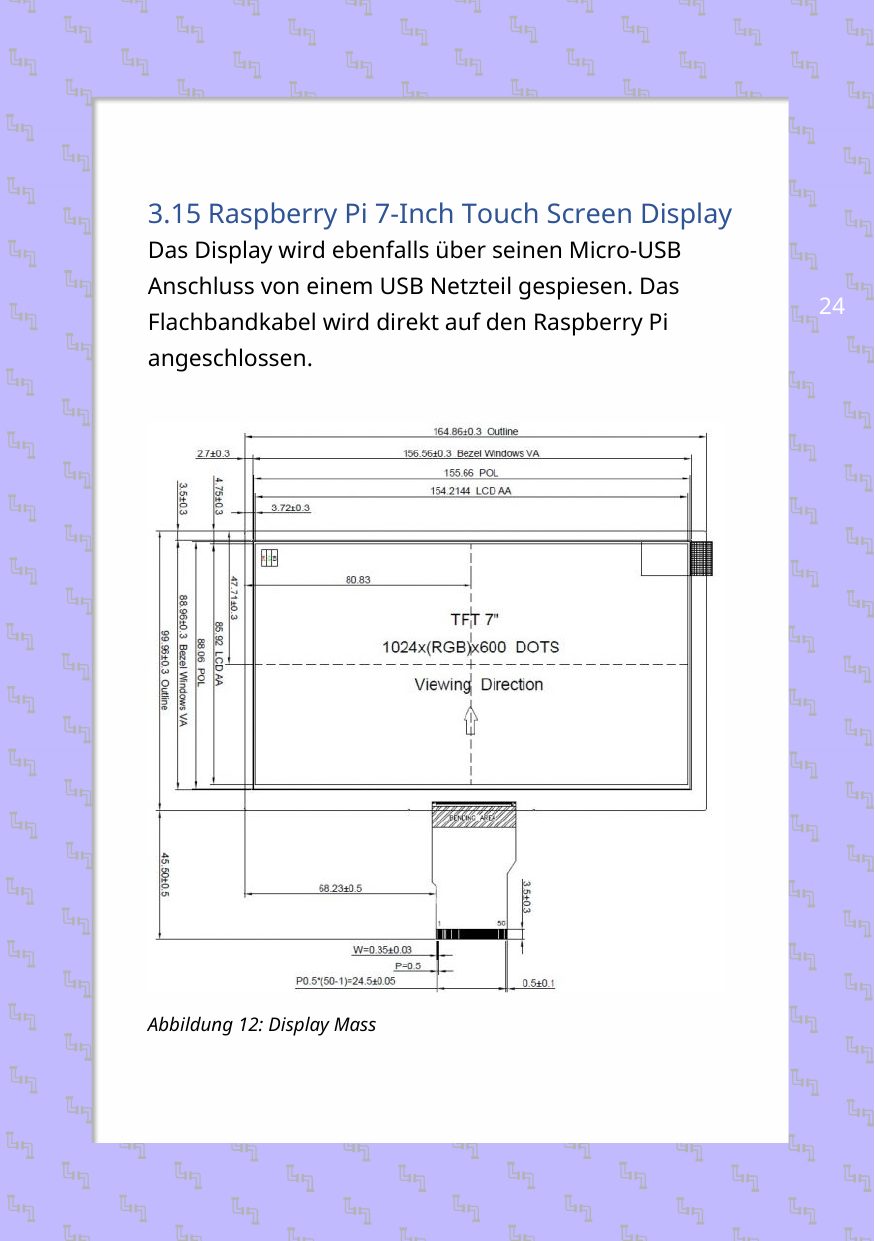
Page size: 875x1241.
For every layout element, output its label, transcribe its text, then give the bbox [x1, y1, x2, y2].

picture [0, 0, 874, 1241]
subtitle Raspberry Pi 7-Inch Touch Screen Display [148, 194, 756, 231]
text Abbildung 12: Display Mass [148, 1012, 756, 1037]
text Das Display wird ebenfalls über seinen Micro-USB Anschluss von einem USB Netzteil gespiesen. Das Flachbandkabel wird direkt auf den Raspberry Pi angeschlossen. [148, 234, 756, 373]
